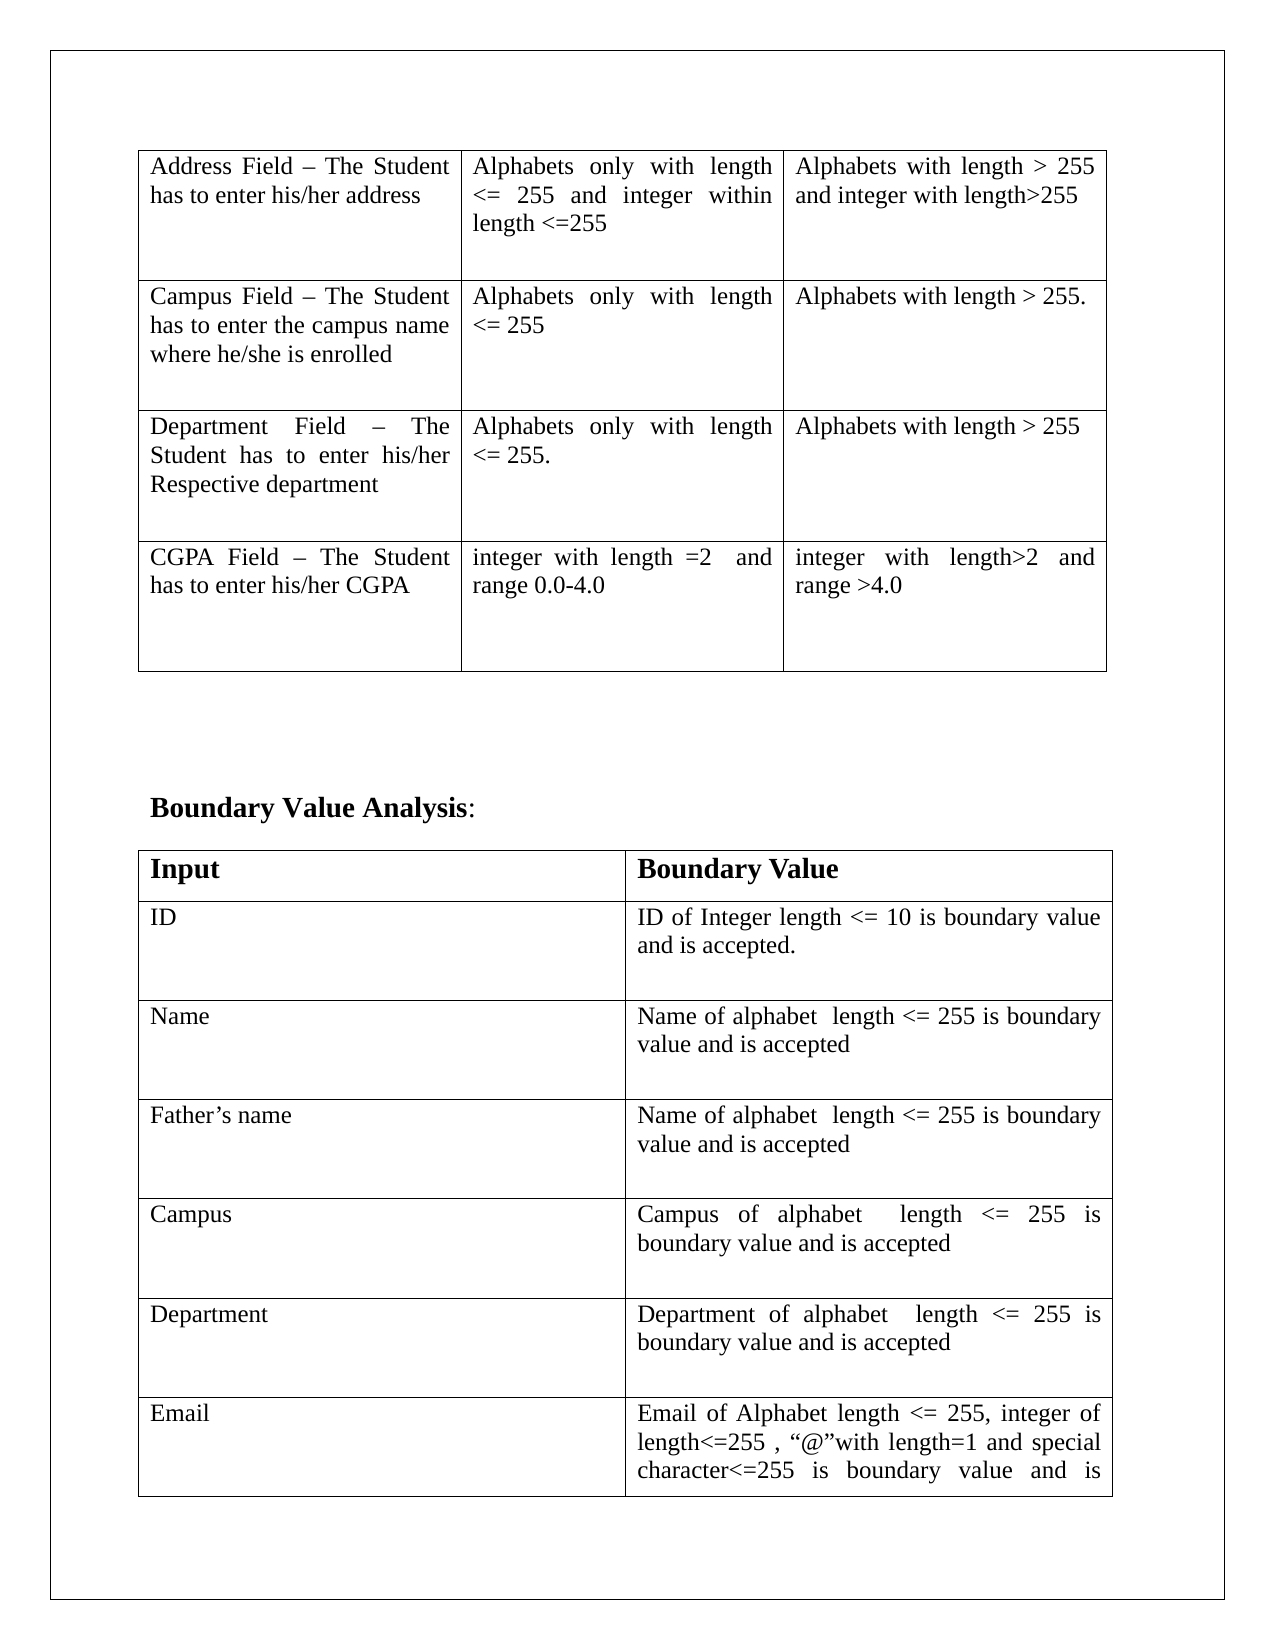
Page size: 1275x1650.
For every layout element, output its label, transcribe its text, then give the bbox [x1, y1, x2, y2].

table_cell Campus of alphabet length <= 255 is boundary value and is accepted [626, 1199, 1112, 1298]
table_cell Department of alphabet length <= 255 is boundary value and is accepted [626, 1299, 1112, 1397]
table_cell integer with length =2 and range 0.0-4.0 [462, 542, 783, 671]
table_cell Department Field – The Student has to enter his/her Respective department [139, 411, 461, 541]
table_cell Alphabets with length > 255. [784, 281, 1106, 410]
table_cell Alphabets with length > 255 and integer with length>255 [784, 151, 1106, 280]
table_cell Father’s name [139, 1100, 625, 1198]
table_cell Name of alphabet length <= 255 is boundary value and is accepted [626, 1001, 1112, 1099]
table_cell ID of Integer length <= 10 is boundary value and is accepted. [626, 902, 1112, 1000]
table_cell Name [139, 1001, 625, 1099]
table_cell Name of alphabet length <= 255 is boundary value and is accepted [626, 1100, 1112, 1198]
table_cell Campus [139, 1199, 625, 1298]
table_cell Address Field – The Student has to enter his/her address [139, 151, 461, 280]
table_cell CGPA Field – The Student has to enter his/her CGPA [139, 542, 461, 671]
table_cell Alphabets only with length <= 255 [462, 281, 783, 410]
table_cell Campus Field – The Student has to enter the campus name where he/she is enrolled [139, 281, 461, 410]
table_cell Email [139, 1398, 625, 1496]
table_cell integer with length>2 and range >4.0 [784, 542, 1106, 671]
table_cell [626, 1398, 1112, 1496]
table_cell Department [139, 1299, 625, 1397]
table_header Input [139, 851, 625, 901]
text Boundary Value Analysis: [150, 791, 1125, 824]
table_cell Alphabets only with length <= 255 and integer within length <=255 [462, 151, 783, 280]
table_header Boundary Value [626, 851, 1112, 901]
table_cell ID [139, 902, 625, 1000]
table_cell Alphabets only with length <= 255. [462, 411, 783, 541]
table_cell Alphabets with length > 255 [784, 411, 1106, 541]
